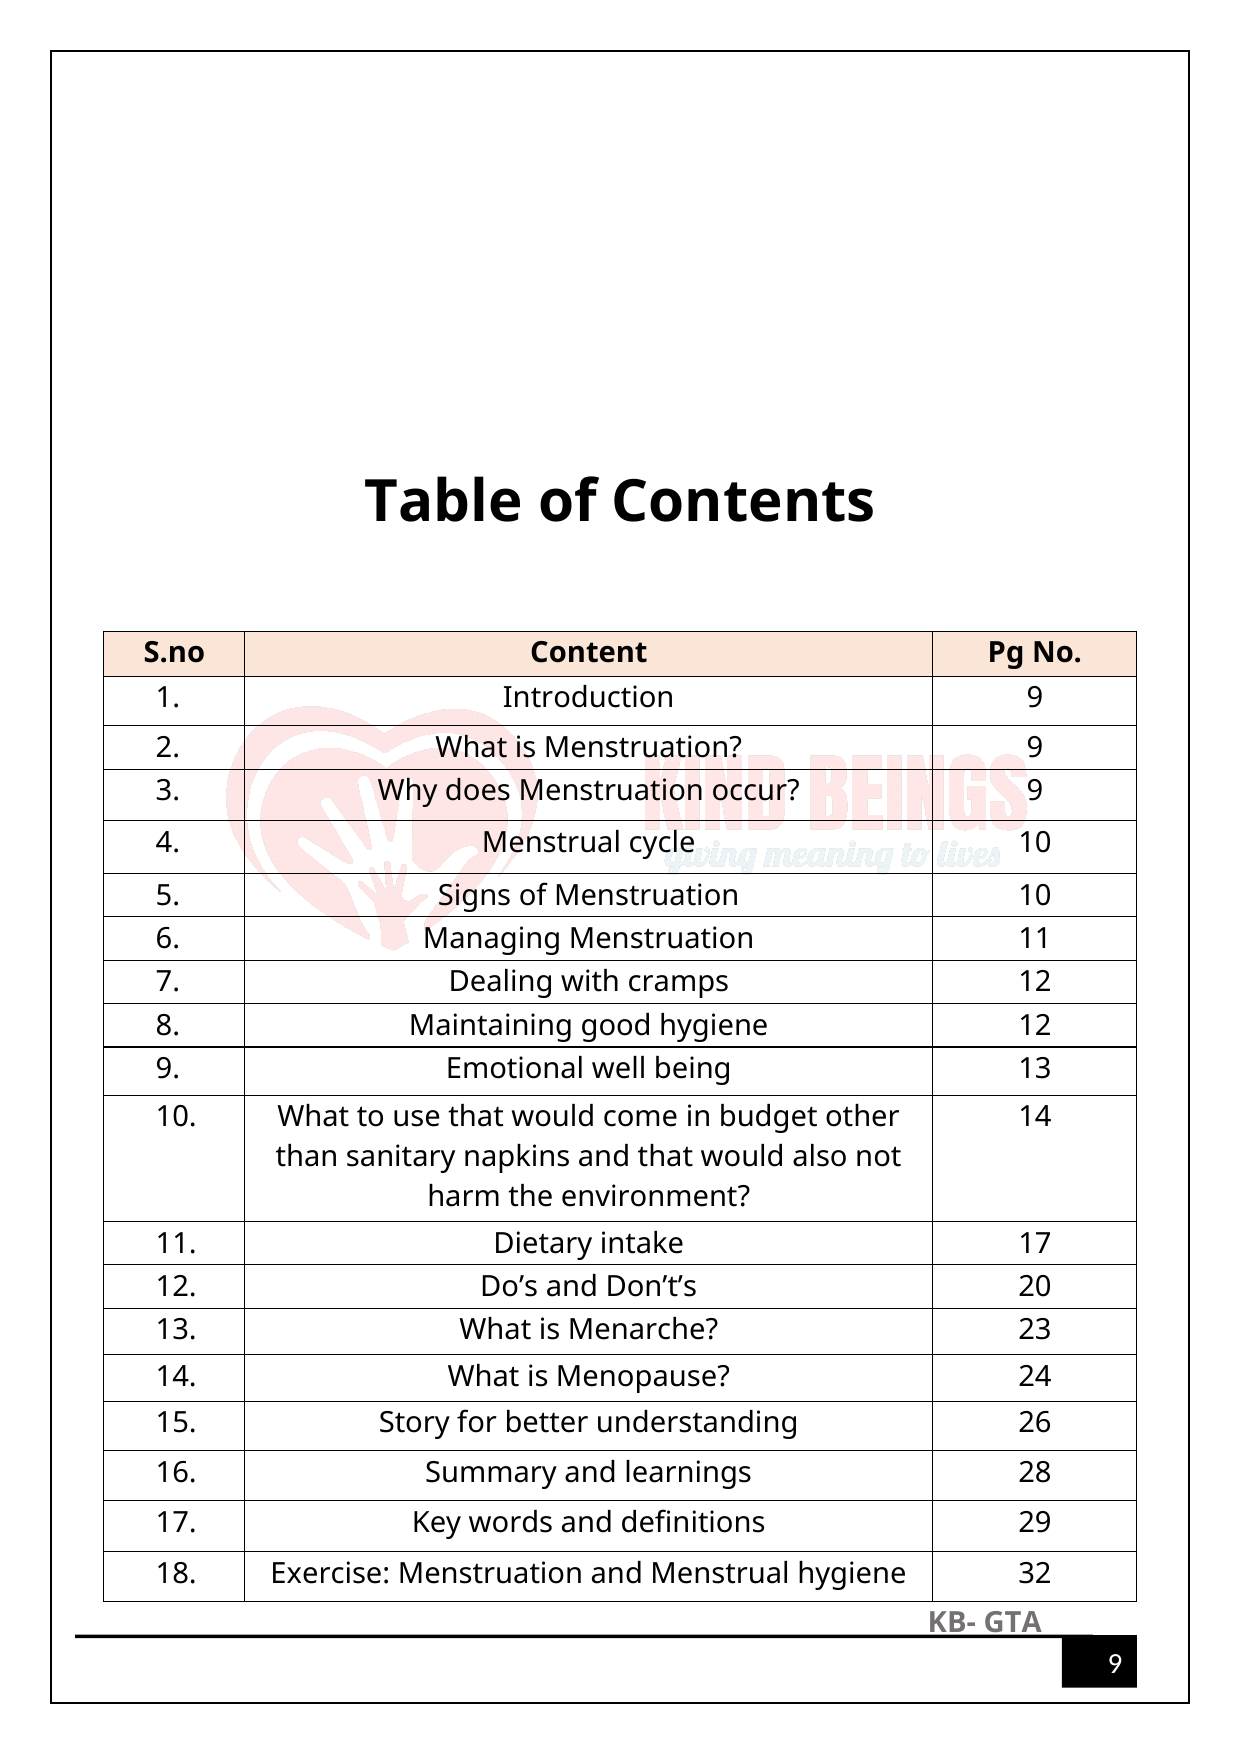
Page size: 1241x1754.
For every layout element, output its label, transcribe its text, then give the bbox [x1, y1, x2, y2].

table_cell 28 [933, 1451, 1136, 1500]
table_cell Signs of Menstruation [245, 874, 932, 916]
table_header Pg No. [933, 632, 1136, 676]
table_cell 26 [933, 1402, 1136, 1450]
table_cell [104, 1004, 244, 1046]
table_cell Do’s and Don’t’s [245, 1265, 932, 1307]
table_cell 12 [933, 1004, 1136, 1046]
table_cell Why does Menstruation occur? [245, 770, 932, 820]
table_cell Summary and learnings [245, 1451, 932, 1500]
table_cell What is Menstruation? [245, 726, 932, 768]
table_cell 12 [933, 961, 1136, 1003]
table_cell What to use that would come in budget other than sanitary napkins and that would also not harm the environment? [245, 1096, 932, 1221]
table_cell 13 [933, 1048, 1136, 1094]
text Table of Contents [103, 459, 1137, 538]
table_cell [104, 1501, 244, 1551]
table_cell 9 [933, 677, 1136, 725]
table_cell 23 [933, 1309, 1136, 1354]
table_header Content [245, 632, 932, 676]
table_header S.no [104, 632, 244, 676]
table_cell 10 [933, 821, 1136, 873]
table_cell [104, 1222, 244, 1264]
table_cell Key words and definitions [245, 1501, 932, 1551]
table_cell [104, 1451, 244, 1500]
table_cell 20 [933, 1265, 1136, 1307]
table_cell 17 [933, 1222, 1136, 1264]
table_cell 9 [933, 770, 1136, 820]
table_cell 24 [933, 1355, 1136, 1401]
table_cell Menstrual cycle [245, 821, 932, 873]
table_cell [104, 874, 244, 916]
table_cell Introduction [245, 677, 932, 725]
table_cell 11 [933, 917, 1136, 960]
table_cell Exercise: Menstruation and Menstrual hygiene [245, 1552, 932, 1601]
table_cell [104, 726, 244, 768]
table_cell [104, 770, 244, 820]
table_cell [104, 1402, 244, 1450]
table_cell 9 [933, 726, 1136, 768]
table_cell [104, 1355, 244, 1401]
table_cell Dietary intake [245, 1222, 932, 1264]
table_cell 29 [933, 1501, 1136, 1551]
table_cell [104, 1309, 244, 1354]
table_cell [104, 1096, 244, 1221]
table_cell 32 [933, 1552, 1136, 1601]
table_cell 10 [933, 874, 1136, 916]
table_cell What is Menopause? [245, 1355, 932, 1401]
table_cell Managing Menstruation [245, 917, 932, 960]
table_cell 14 [933, 1096, 1136, 1221]
table_cell [104, 677, 244, 725]
table_cell [104, 1265, 244, 1307]
table_cell Emotional well being [245, 1048, 932, 1094]
table_cell Dealing with cramps [245, 961, 932, 1003]
table_cell [104, 1552, 244, 1601]
table_cell [104, 917, 244, 960]
table_cell [104, 821, 244, 873]
table_cell What is Menarche? [245, 1309, 932, 1354]
table_cell Story for better understanding [245, 1402, 932, 1450]
table_cell [104, 1048, 244, 1094]
table_cell Maintaining good hygiene [245, 1004, 932, 1046]
table_cell [104, 961, 244, 1003]
